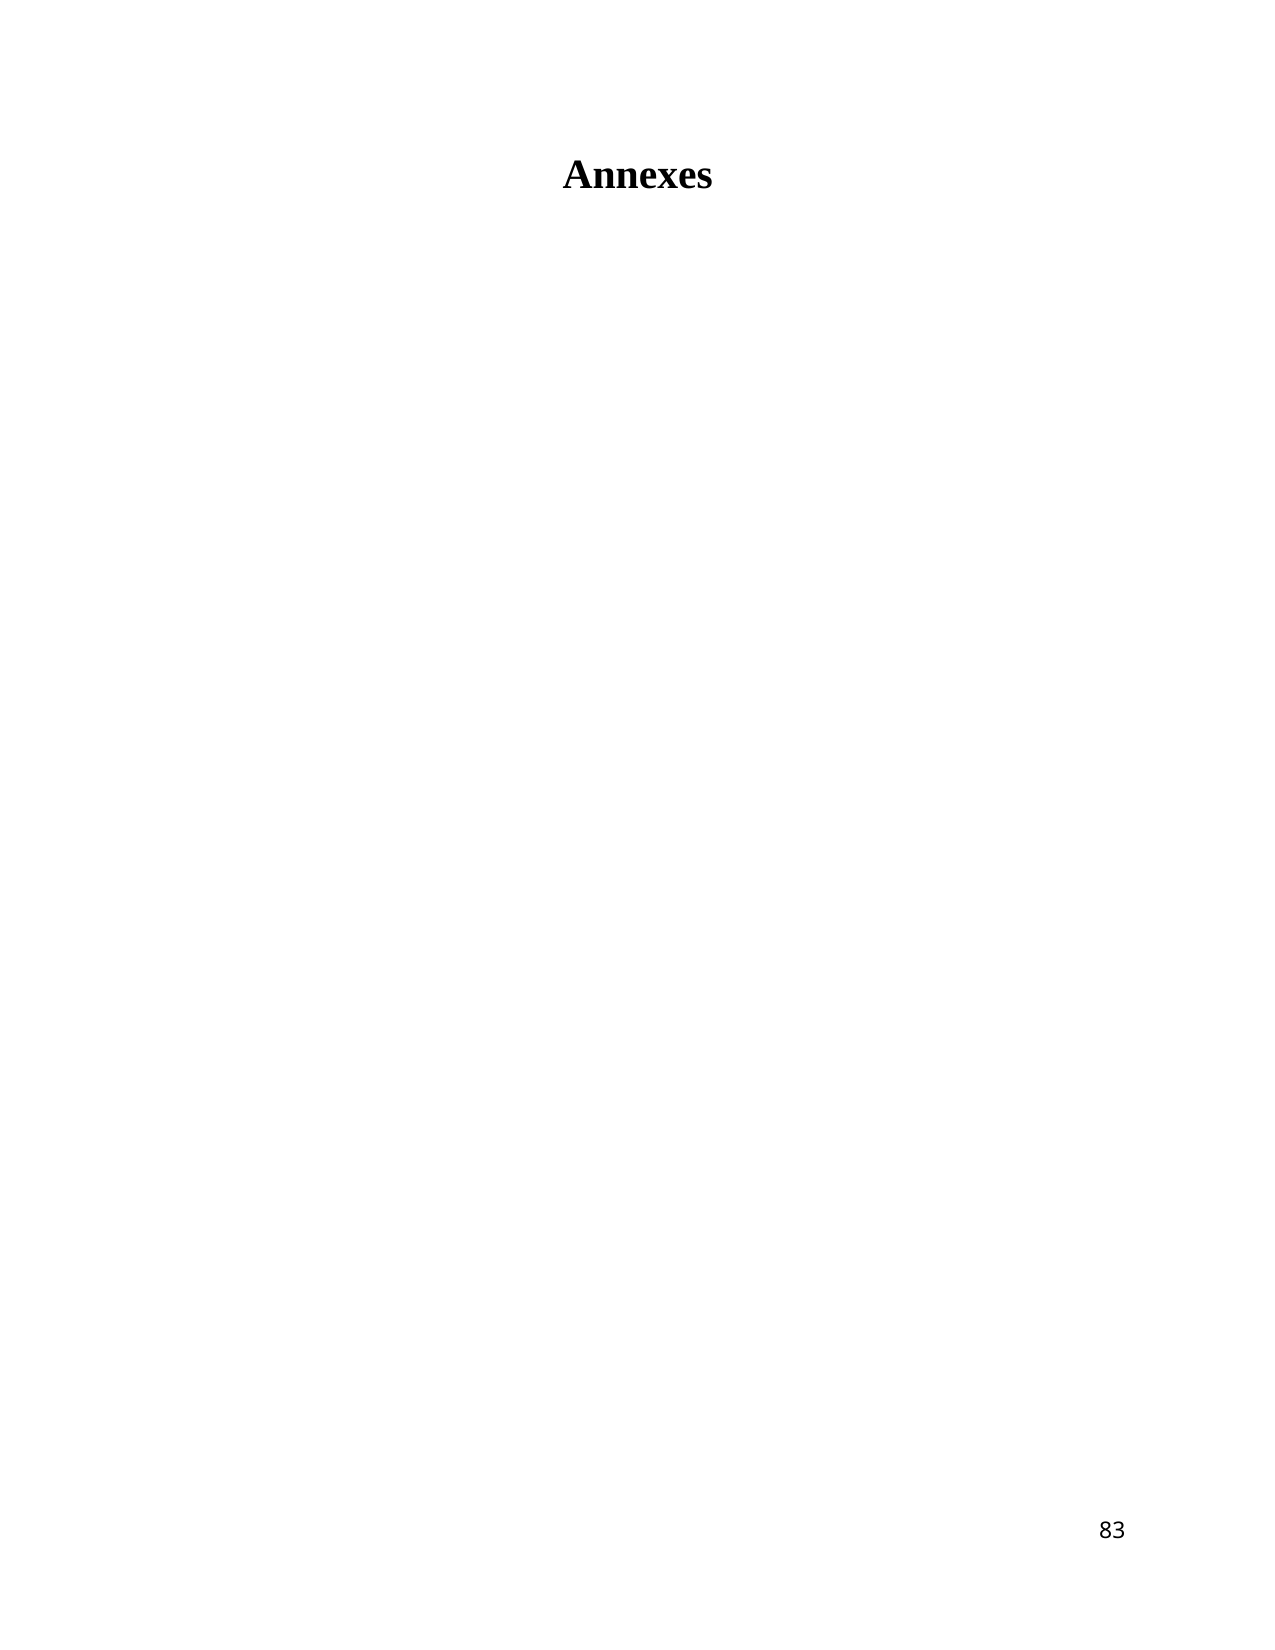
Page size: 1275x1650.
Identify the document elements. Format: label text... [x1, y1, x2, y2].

text Annexes [150, 150, 1125, 198]
